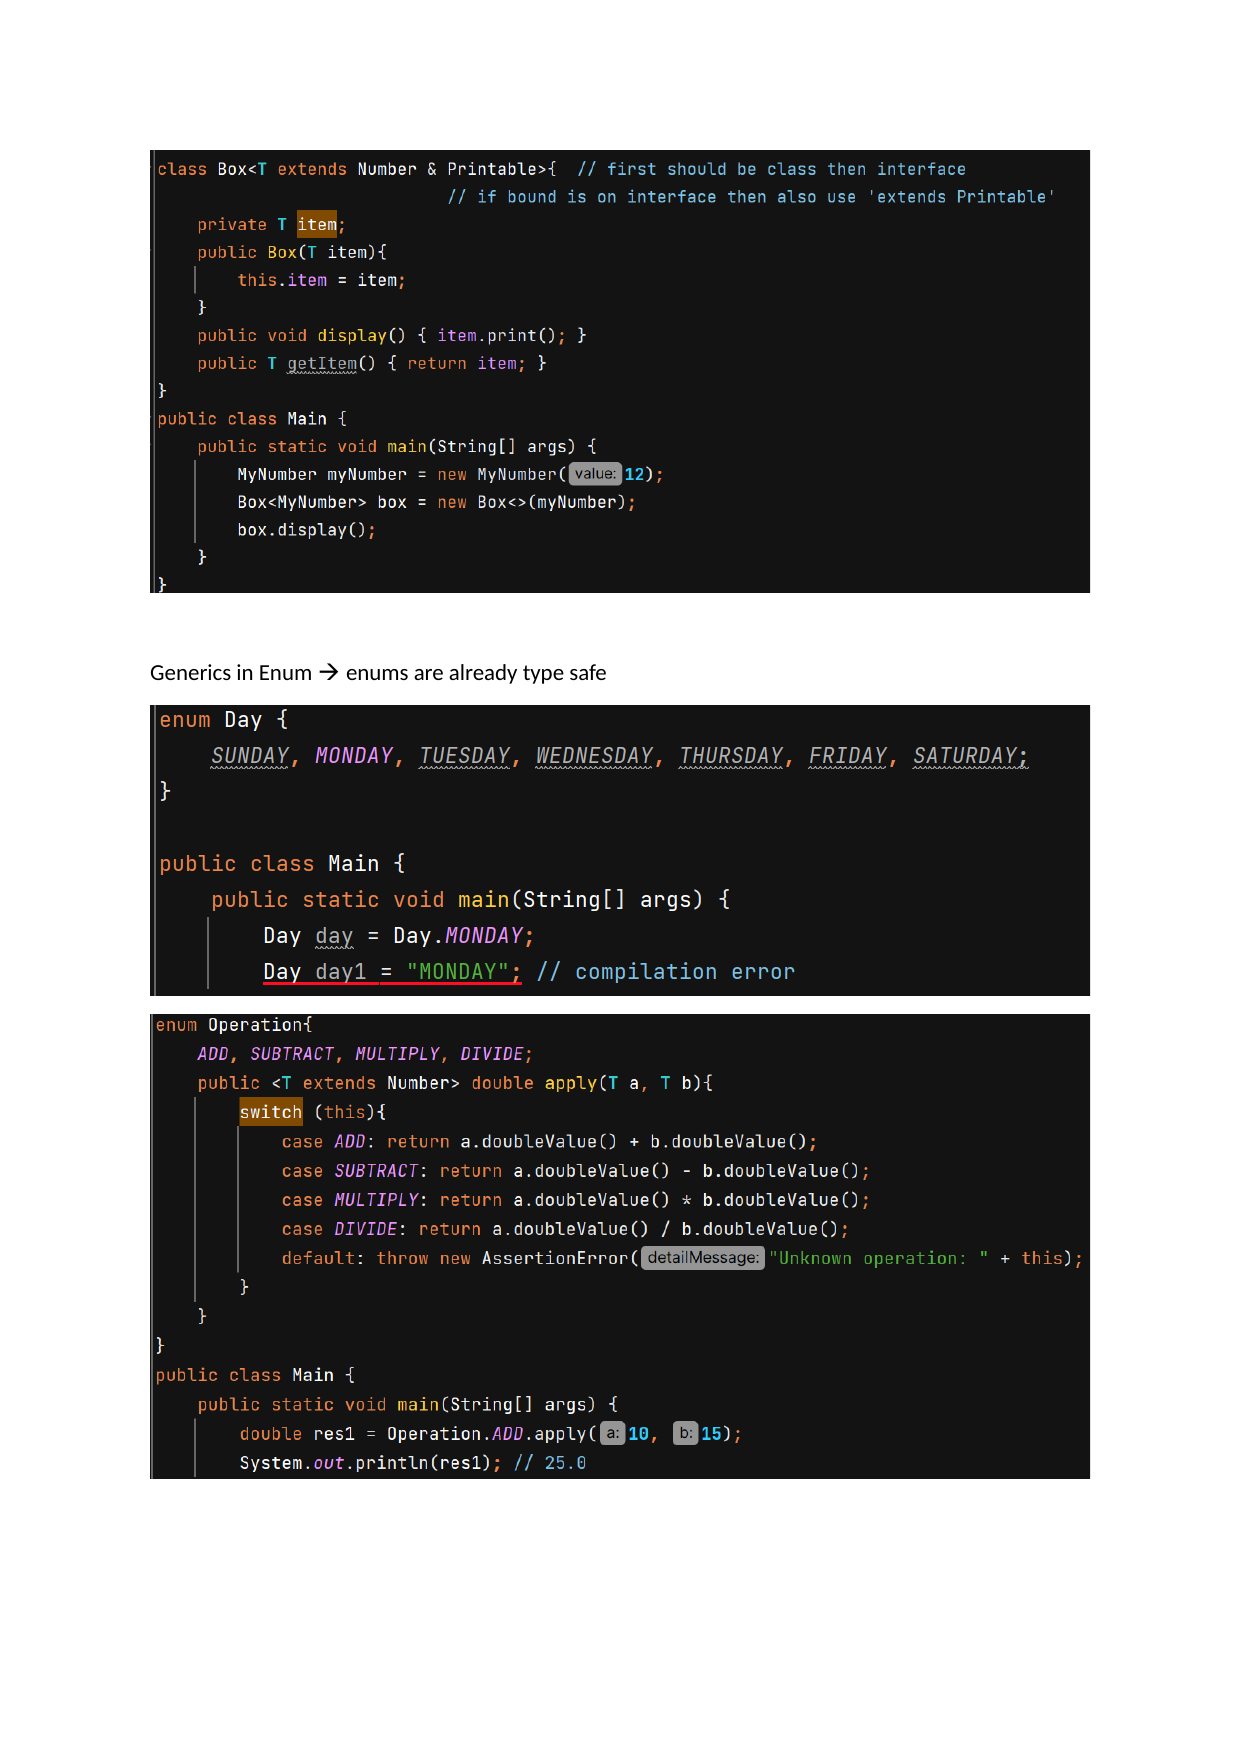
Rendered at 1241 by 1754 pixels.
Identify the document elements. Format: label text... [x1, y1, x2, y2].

picture [150, 705, 1091, 996]
picture [150, 150, 1091, 593]
picture [150, 1014, 1091, 1479]
text Generics in Enum enums are already type safe [150, 658, 1090, 686]
